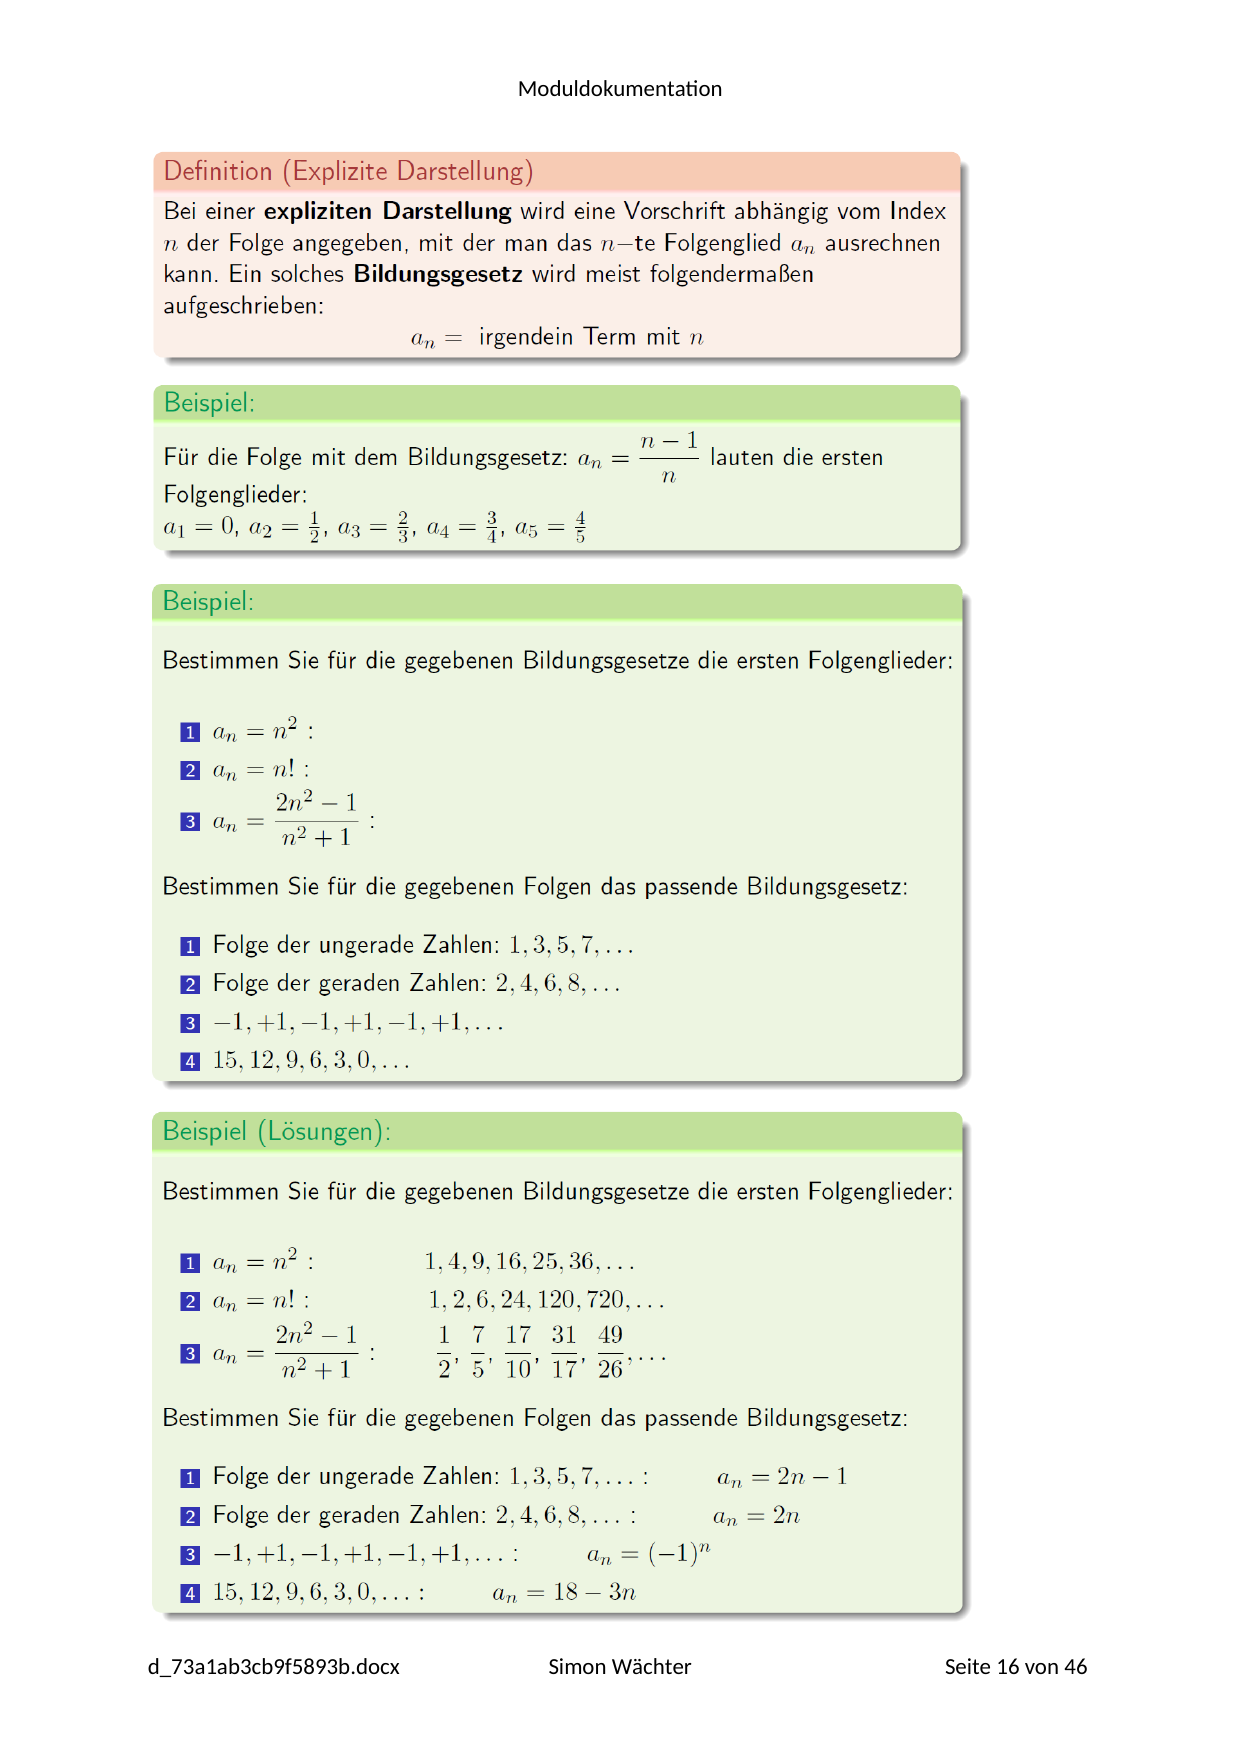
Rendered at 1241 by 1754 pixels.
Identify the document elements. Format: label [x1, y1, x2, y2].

picture [147, 580, 974, 1091]
picture [147, 1109, 974, 1625]
picture [147, 147, 974, 562]
